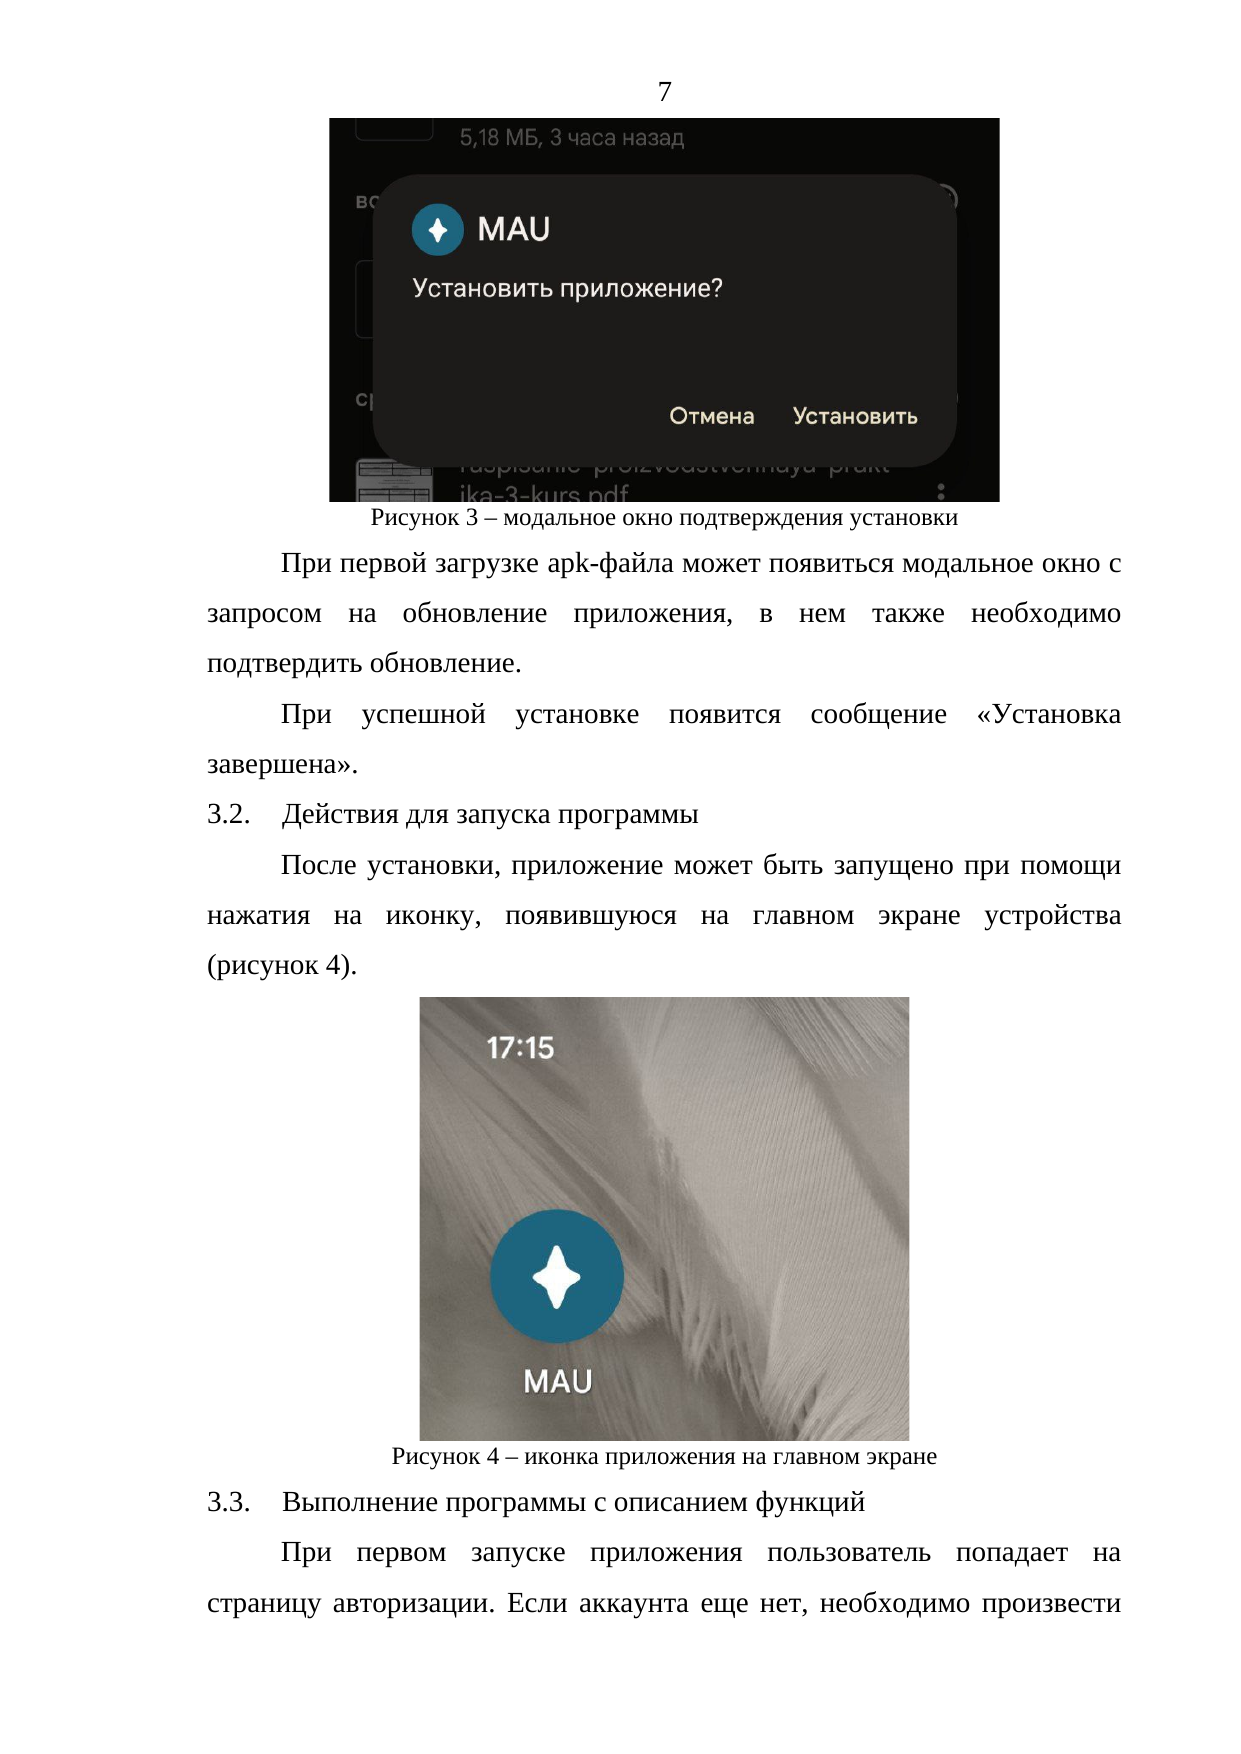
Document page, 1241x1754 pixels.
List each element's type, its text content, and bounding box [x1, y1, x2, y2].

text При первой загрузке apk-файла может появиться модальное окно с запросом на обновление приложения, в нем также необходимо подтвердить обновление. [207, 545, 1122, 679]
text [207, 1534, 1122, 1618]
subtitle Действия для запуска программы [207, 796, 1122, 830]
text После установки, приложение может быть запущено при помощи нажатия на иконку, появившуюся на главном экране устройства (рисунок 4). [207, 847, 1122, 981]
subtitle Выполнение программы с описанием функций [207, 1484, 1122, 1518]
picture [419, 997, 910, 1441]
picture [329, 118, 1000, 502]
text Рисунок 3 – модальное окно подтверждения установки [207, 502, 1122, 531]
text При успешной установке появится сообщение «Установка завершена». [207, 696, 1122, 780]
text Рисунок 4 – иконка приложения на главном экране [207, 1441, 1122, 1470]
